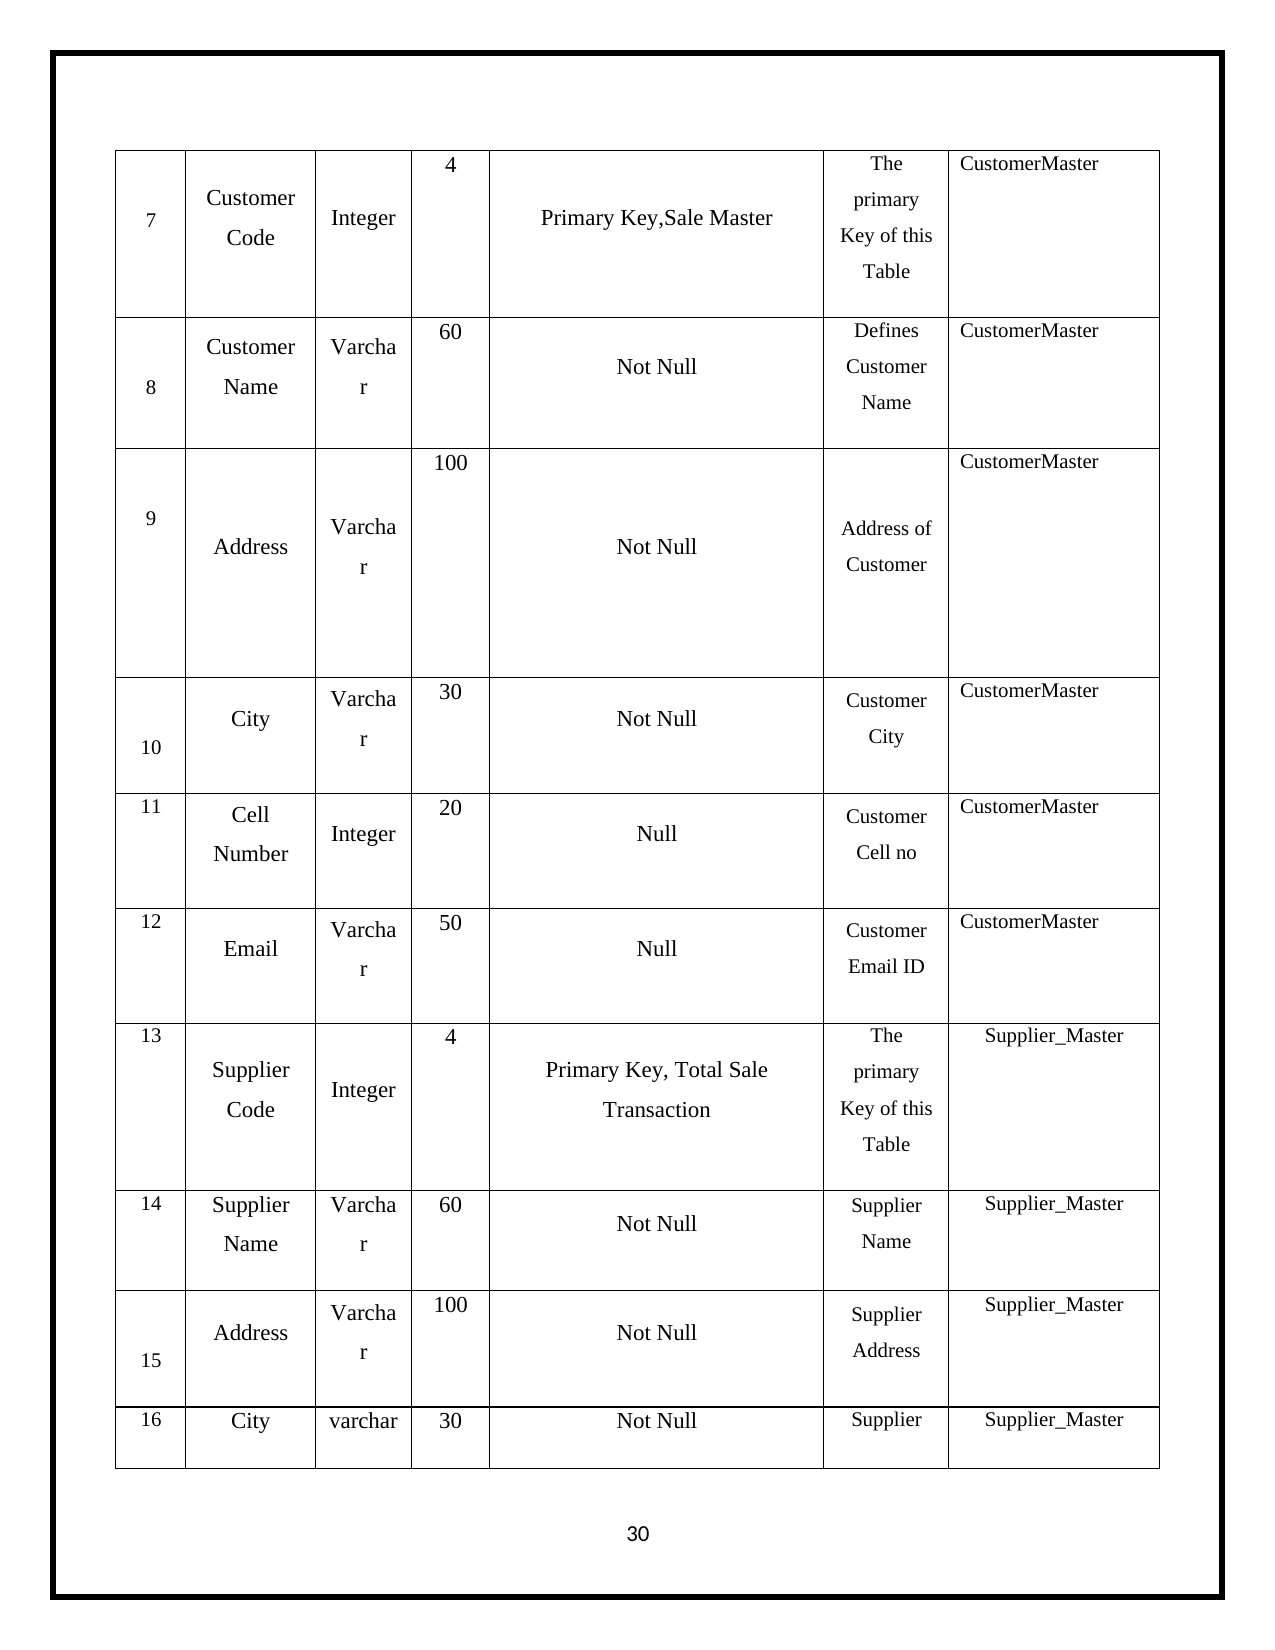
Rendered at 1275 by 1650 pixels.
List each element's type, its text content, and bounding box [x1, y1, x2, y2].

table_cell Customer City [824, 678, 948, 793]
table_cell Supplier Code [186, 1024, 315, 1189]
table_cell 9 [116, 449, 185, 677]
table_cell Cell Number [186, 794, 315, 908]
table_cell The primary Key of this Table [824, 1024, 948, 1189]
table_cell Not Null [490, 449, 823, 677]
table_cell 8 [116, 318, 185, 448]
table_cell Null [490, 794, 823, 908]
table_cell 30 [412, 1408, 489, 1468]
table_cell Defines Customer Name [824, 318, 948, 448]
table_cell 100 [412, 449, 489, 677]
table_cell Not Null [490, 678, 823, 793]
table_cell CustomerMaster [949, 449, 1159, 677]
table_cell 60 [412, 318, 489, 448]
table_cell CustomerMaster [949, 794, 1159, 908]
table_cell Integer [316, 794, 411, 908]
table_cell Integer [316, 151, 411, 317]
table_cell Not Null [490, 318, 823, 448]
table_cell 50 [412, 909, 489, 1022]
table_cell Address [186, 1291, 315, 1406]
table_cell 30 [412, 678, 489, 793]
table_cell Customer Code [186, 151, 315, 317]
table_cell 13 [116, 1024, 185, 1189]
table_cell Supplier_Master [949, 1291, 1159, 1406]
table_cell Primary Key,Sale Master [490, 151, 823, 317]
table_cell Varchar [316, 318, 411, 448]
table_cell Supplier Name [186, 1191, 315, 1290]
table_cell CustomerMaster [949, 151, 1159, 317]
table_cell 4 [412, 1024, 489, 1189]
table_cell Varchar [316, 909, 411, 1022]
table_cell Null [490, 909, 823, 1022]
table_cell Primary Key, Total Sale Transaction [490, 1024, 823, 1189]
table_cell Address of Customer [824, 449, 948, 677]
table_cell 14 [116, 1191, 185, 1290]
table_cell Not Null [490, 1291, 823, 1406]
table_cell 15 [116, 1291, 185, 1406]
table_cell Customer Cell no [824, 794, 948, 908]
table_cell Varchar [316, 449, 411, 677]
table_cell varchar [316, 1408, 411, 1468]
table_cell 100 [412, 1291, 489, 1406]
table_cell Not Null [490, 1191, 823, 1290]
table_cell The primary Key of this Table [824, 151, 948, 317]
table_cell 7 [116, 151, 185, 317]
table_cell Varchar [316, 678, 411, 793]
table_cell Email [186, 909, 315, 1022]
table_cell City [186, 678, 315, 793]
table_cell Varchar [316, 1191, 411, 1290]
table_cell Varchar [316, 1291, 411, 1406]
table_cell Supplier_Master [949, 1191, 1159, 1290]
table_cell CustomerMaster [949, 678, 1159, 793]
table_cell 10 [116, 678, 185, 793]
table_cell Customer Name [186, 318, 315, 448]
table_cell Integer [316, 1024, 411, 1189]
table_cell 16 [116, 1408, 185, 1468]
table_cell Address [186, 449, 315, 677]
table_cell CustomerMaster [949, 909, 1159, 1022]
table_cell 12 [116, 909, 185, 1022]
table_cell Supplier Address [824, 1291, 948, 1406]
table_cell 11 [116, 794, 185, 908]
table_cell Customer Email ID [824, 909, 948, 1022]
table_cell Supplier Address [824, 1408, 948, 1468]
table_cell 60 [412, 1191, 489, 1290]
table_cell Supplier_Master [949, 1408, 1159, 1468]
table_cell Supplier Name [824, 1191, 948, 1290]
table_cell Not Null [490, 1408, 823, 1468]
table_cell City [186, 1408, 315, 1468]
table_cell 20 [412, 794, 489, 908]
table_cell 4 [412, 151, 489, 317]
table_cell Supplier_Master [949, 1024, 1159, 1189]
table_cell CustomerMaster [949, 318, 1159, 448]
